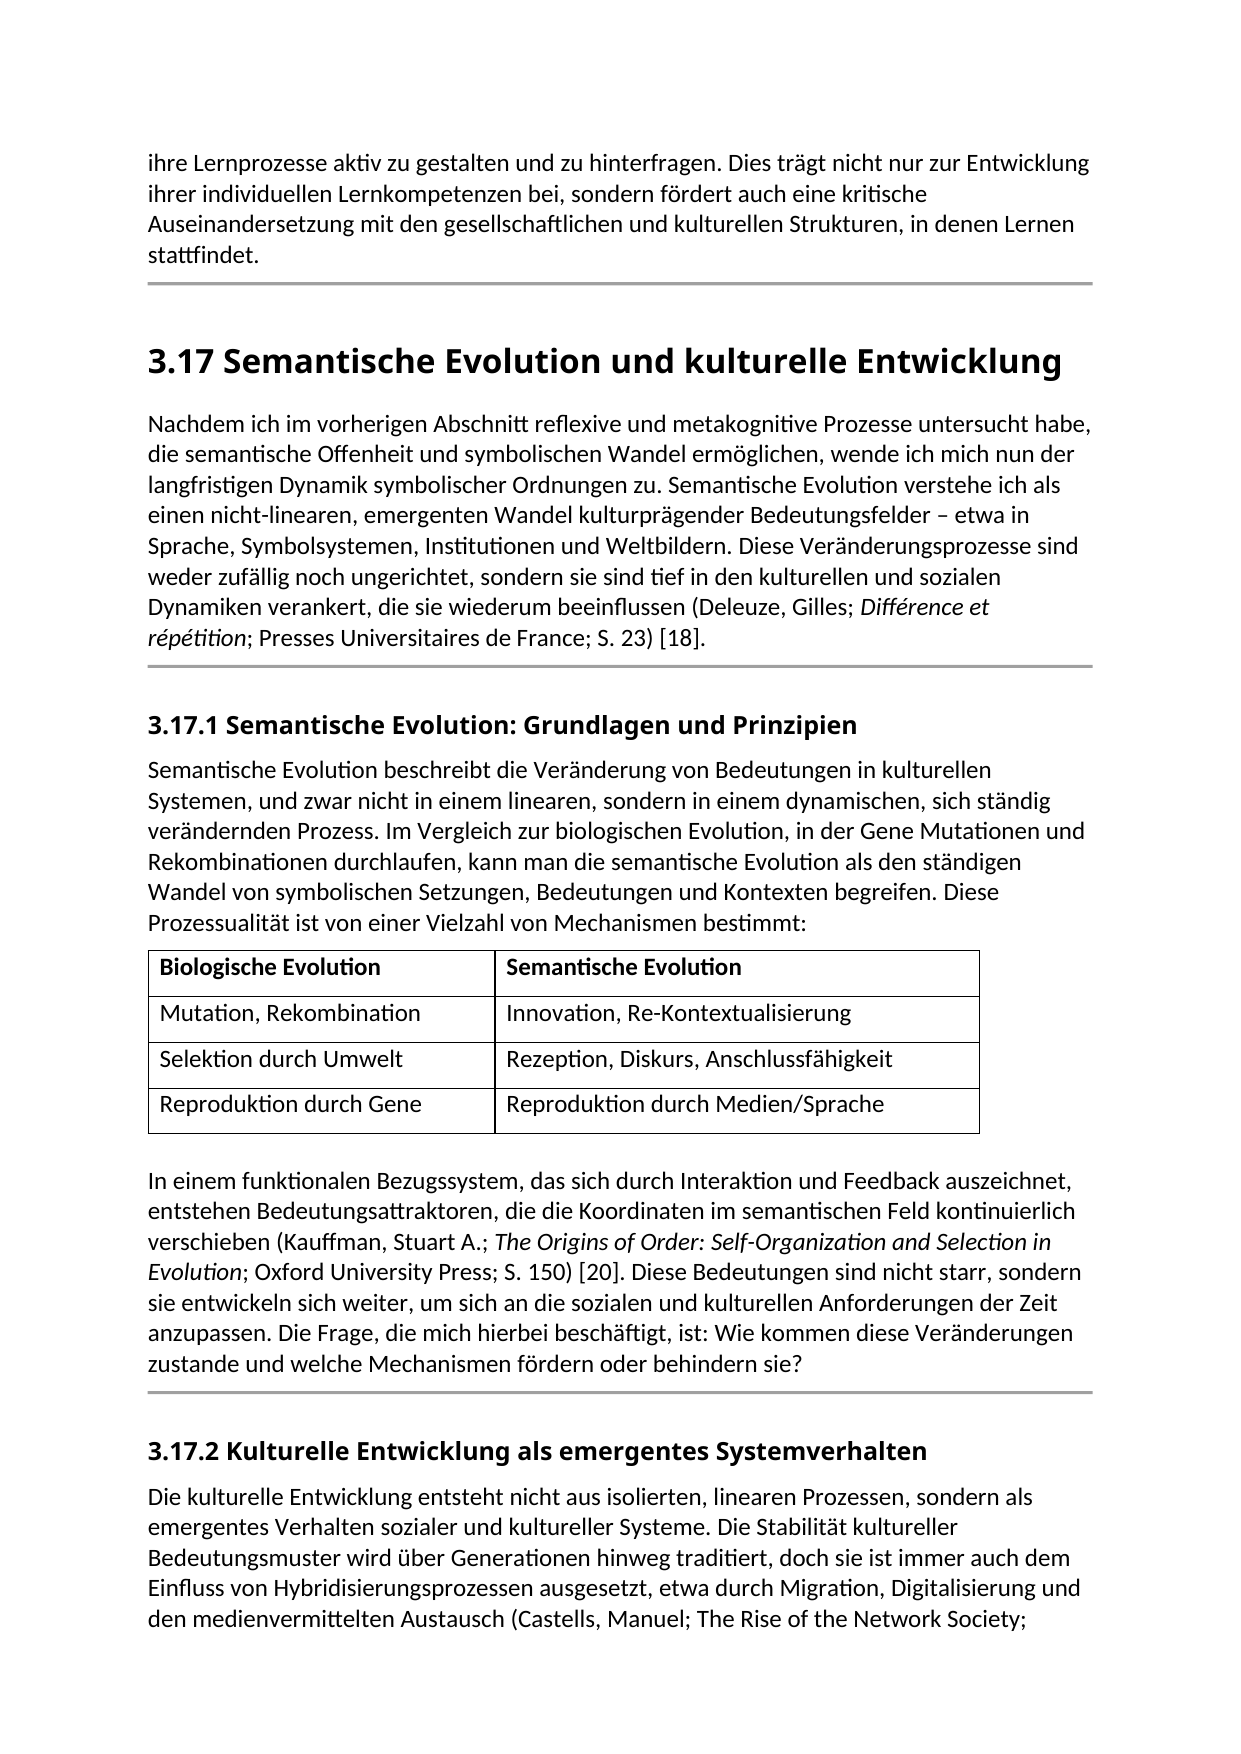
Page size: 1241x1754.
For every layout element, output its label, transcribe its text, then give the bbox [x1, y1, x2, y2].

table_cell Reproduktion durch Gene [149, 1089, 494, 1133]
text Nachdem ich im vorherigen Abschnitt reflexive und metakognitive Prozesse untersucht habe, die semantische Offenheit und symbolischen Wandel ermöglichen, wende ich mich nun der langfristigen Dynamik symbolischer Ordnungen zu. Semantische Evolution verstehe ich als einen nicht-linearen, emergenten Wandel kulturprägender Bedeutungsfelder – etwa in Sprache, Symbolsystemen, Institutionen und Weltbildern. Diese Veränderungsprozesse sind weder zufällig noch ungerichtet, sondern sie sind tief in den kulturellen und sozialen Dynamiken verankert, die sie wiederum beeinflussen (Deleuze, Gilles; Différence et répétition; Presses Universitaires de France; S. 23) [18]. [148, 408, 1093, 652]
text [148, 1481, 1093, 1633]
table_header Biologische Evolution [149, 951, 494, 996]
subtitle 3.17.1 Semantische Evolution: Grundlagen und Prinzipien [148, 708, 1093, 742]
table_cell Reproduktion durch Medien/Sprache [496, 1089, 979, 1133]
text Semantische Evolution beschreibt die Veränderung von Bedeutungen in kulturellen Systemen, und zwar nicht in einem linearen, sondern in einem dynamischen, sich ständig verändernden Prozess. Im Vergleich zur biologischen Evolution, in der Gene Mutationen und Rekombinationen durchlaufen, kann man die semantische Evolution als den ständigen Wandel von symbolischen Setzungen, Bedeutungen und Kontexten begreifen. Diese Prozessualität ist von einer Vielzahl von Mechanismen bestimmt: [148, 754, 1093, 937]
table_cell Selektion durch Umwelt [149, 1043, 494, 1087]
table_cell Mutation, Rekombination [149, 997, 494, 1042]
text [148, 148, 1093, 270]
table_header Semantische Evolution [496, 951, 979, 996]
subtitle 3.17 Semantische Evolution und kulturelle Entwicklung [148, 338, 1093, 383]
table_cell Innovation, Re-Kontextualisierung [496, 997, 979, 1042]
table_cell Rezeption, Diskurs, Anschlussfähigkeit [496, 1043, 979, 1087]
text In einem funktionalen Bezugssystem, das sich durch Interaktion und Feedback auszeichnet, entstehen Bedeutungsattraktoren, die die Koordinaten im semantischen Feld kontinuierlich verschieben (Kauffman, Stuart A.; The Origins of Order: Self-Organization and Selection in Evolution; Oxford University Press; S. 150) [20]. Diese Bedeutungen sind nicht starr, sondern sie entwickeln sich weiter, um sich an die sozialen und kulturellen Anforderungen der Zeit anzupassen. Die Frage, die mich hierbei beschäftigt, ist: Wie kommen diese Veränderungen zustande und welche Mechanismen fördern oder behindern sie? [148, 1134, 1093, 1378]
subtitle 3.17.2 Kulturelle Entwicklung als emergentes Systemverhalten [148, 1434, 1093, 1468]
